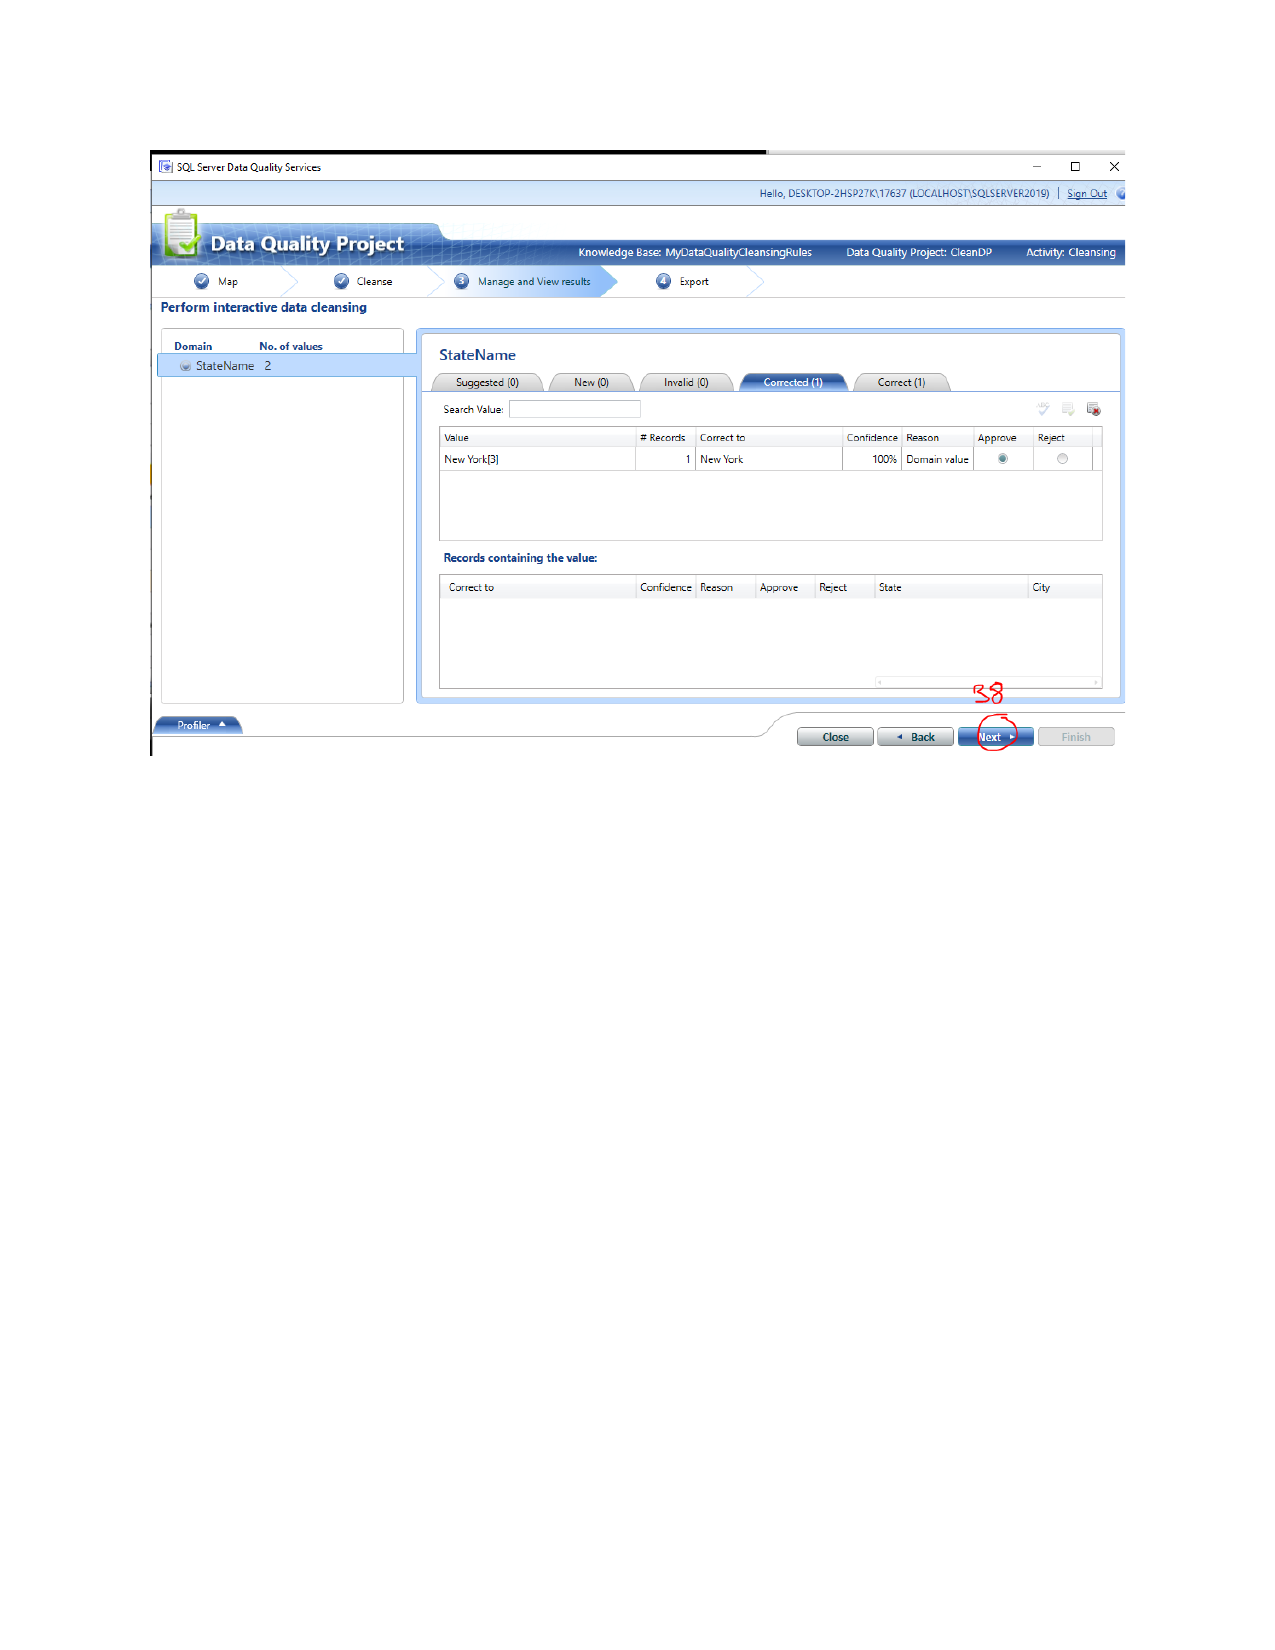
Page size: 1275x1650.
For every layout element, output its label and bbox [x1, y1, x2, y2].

picture [150, 150, 1125, 756]
